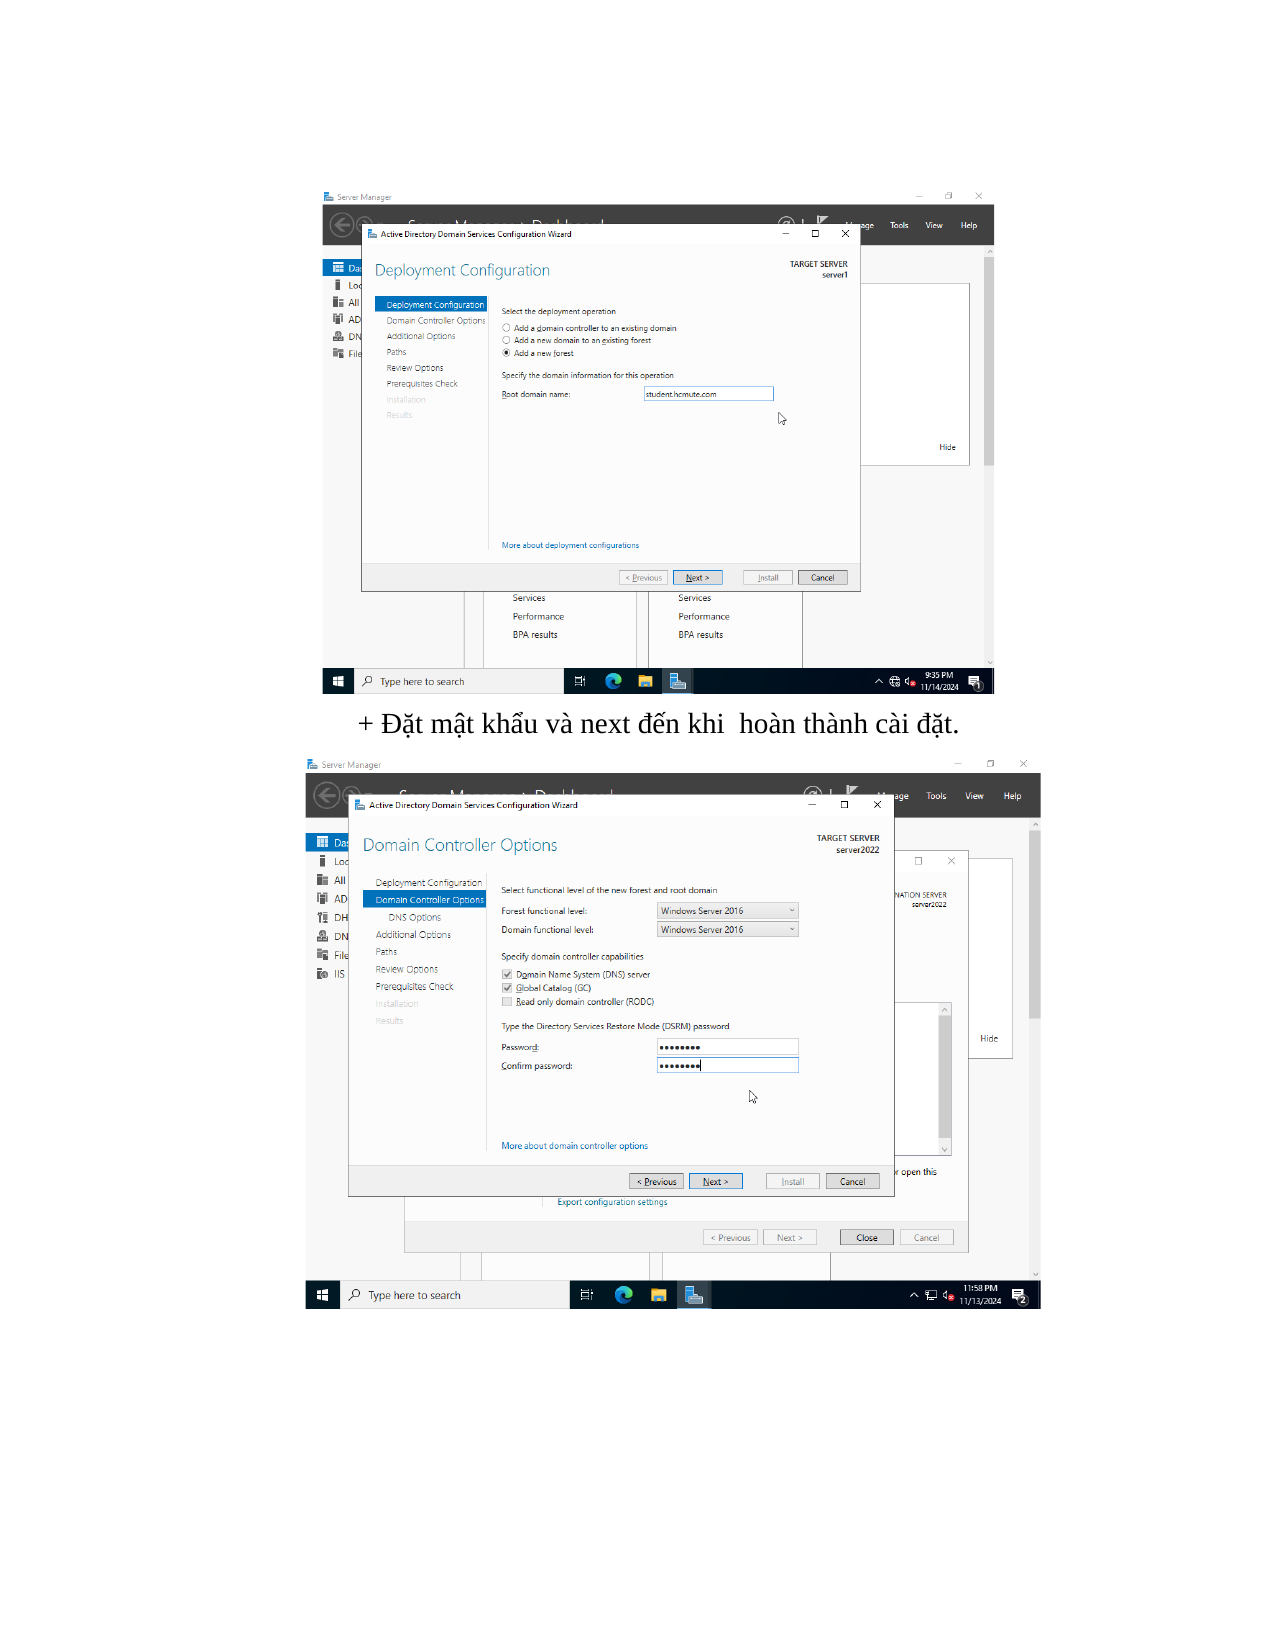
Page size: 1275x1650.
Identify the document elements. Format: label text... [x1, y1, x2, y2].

text + Đặt mật khẩu và next đến khi hoàn thành cài đặt. [127, 707, 1189, 740]
picture [305, 757, 1041, 1309]
picture [322, 189, 995, 694]
